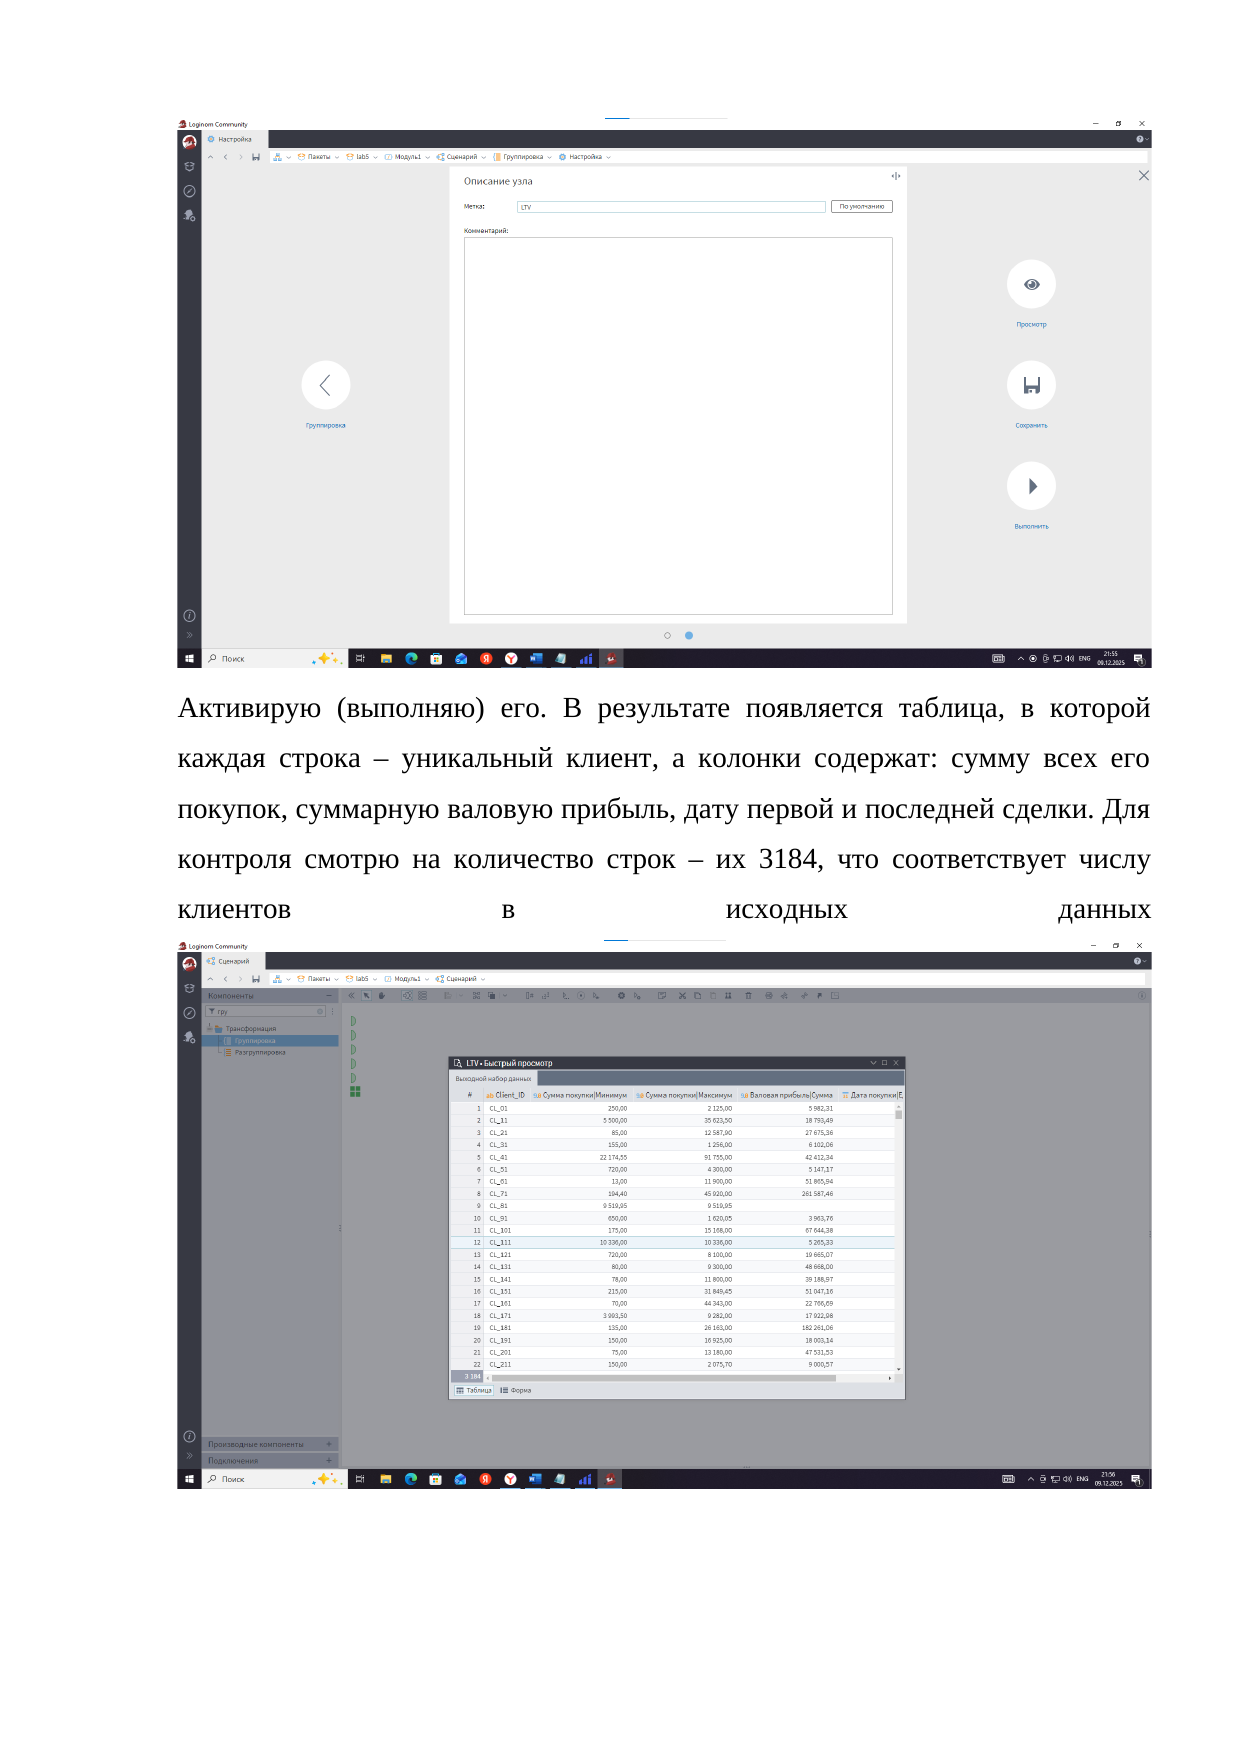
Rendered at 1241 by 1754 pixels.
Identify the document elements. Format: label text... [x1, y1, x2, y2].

text Переименовываю узел группировки в LTV, чтобы было ясно, что он формирует показатели “всей жизни” клиента Активирую (выполняю) его. В результате появляется таблица, в которой каждая строка – уникальный клиент, а колонки содержат: сумму всех его покупок, суммарную валовую прибыль, дату первой и последней сделки. Для контроля смотрю на количество строк – их 3184, что соответствует числу клиентов в исходных данных [177, 668, 1152, 940]
picture [177, 940, 1152, 1489]
picture [177, 118, 1152, 668]
